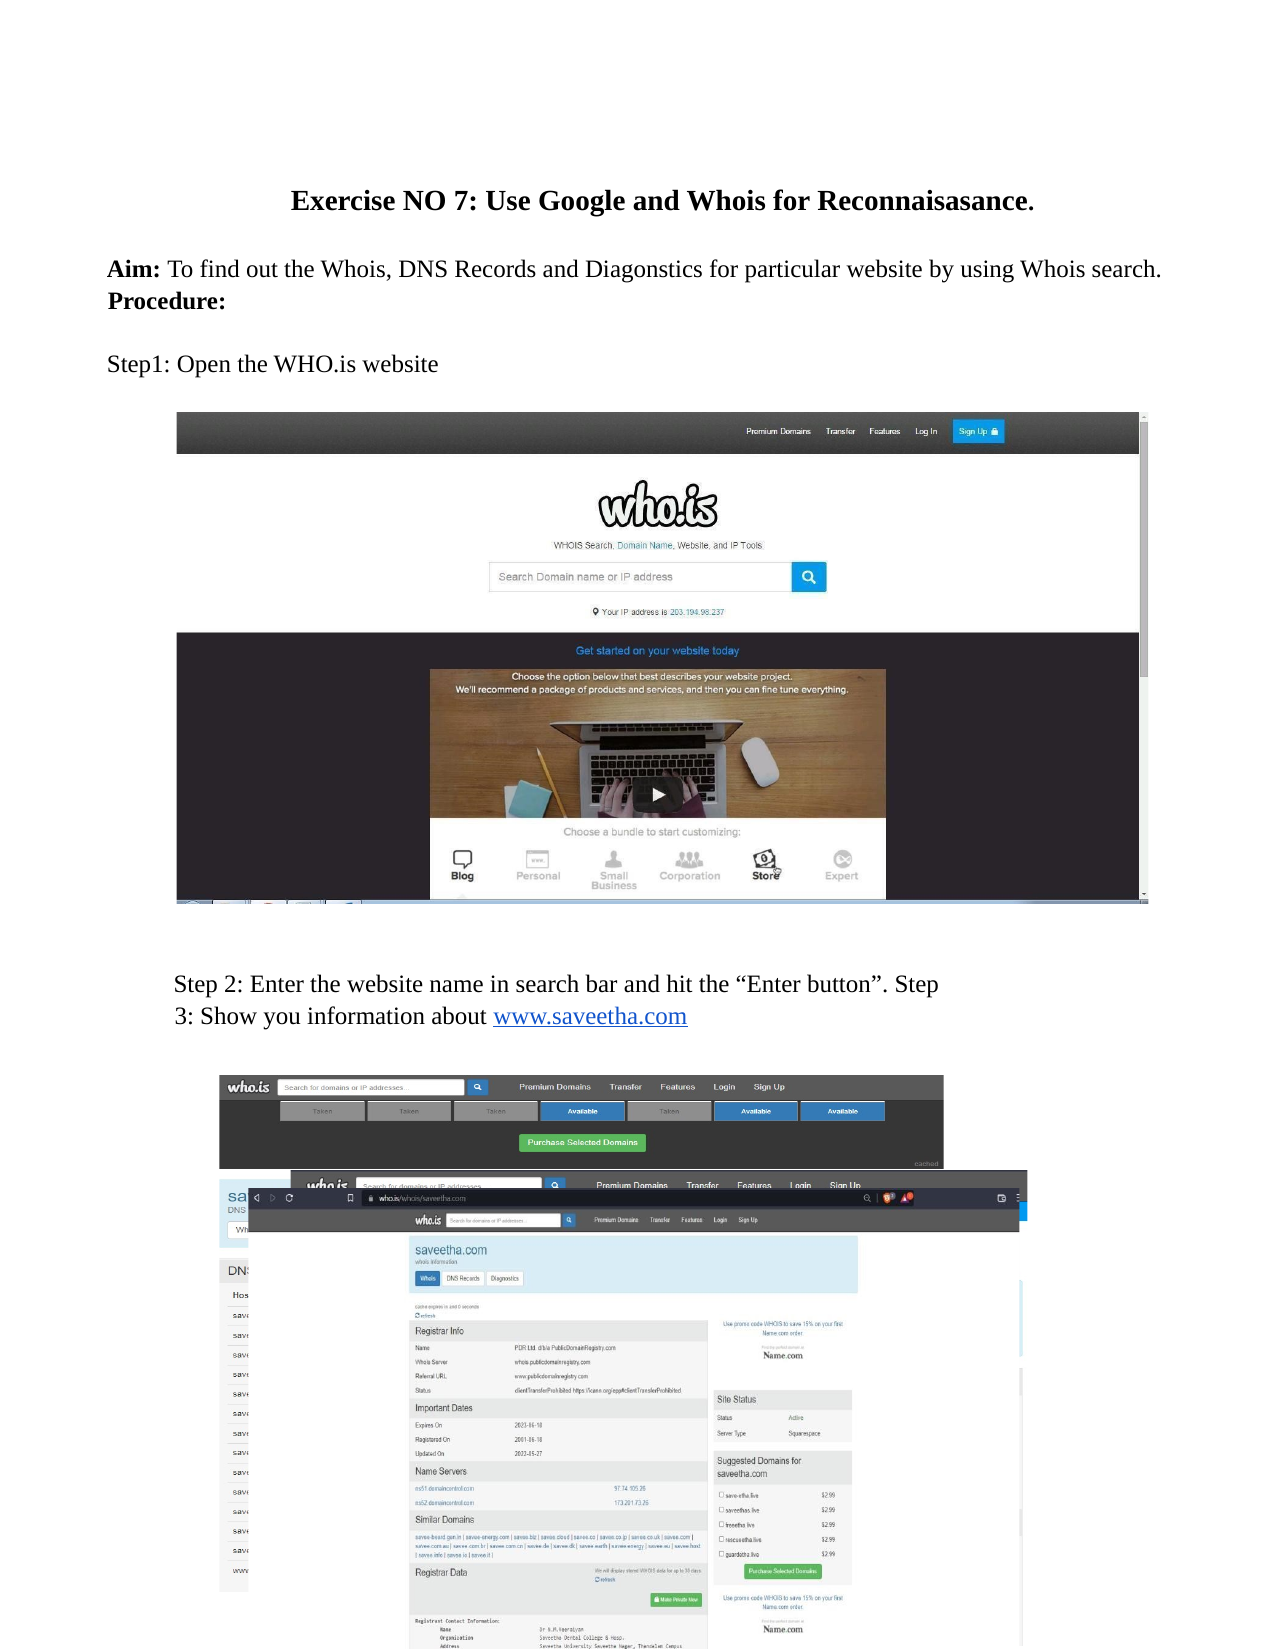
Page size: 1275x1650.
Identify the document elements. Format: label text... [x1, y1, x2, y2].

picture [176, 412, 1149, 904]
text Step1: Open the WHO.is website [107, 349, 1229, 378]
text Aim: To find out the Whois, DNS Records and Diagonstics for particular website by using Whois search. Procedure: [107, 254, 1229, 315]
text Exercise NO 7: Use Google and Whois for Reconnaisasance. [108, 183, 1148, 217]
text Step 2: Enter the website name in search bar and hit the “Enter button”. Step 3: Show you information about www.saveetha.com [173, 969, 939, 1029]
picture [218, 1075, 1027, 1648]
